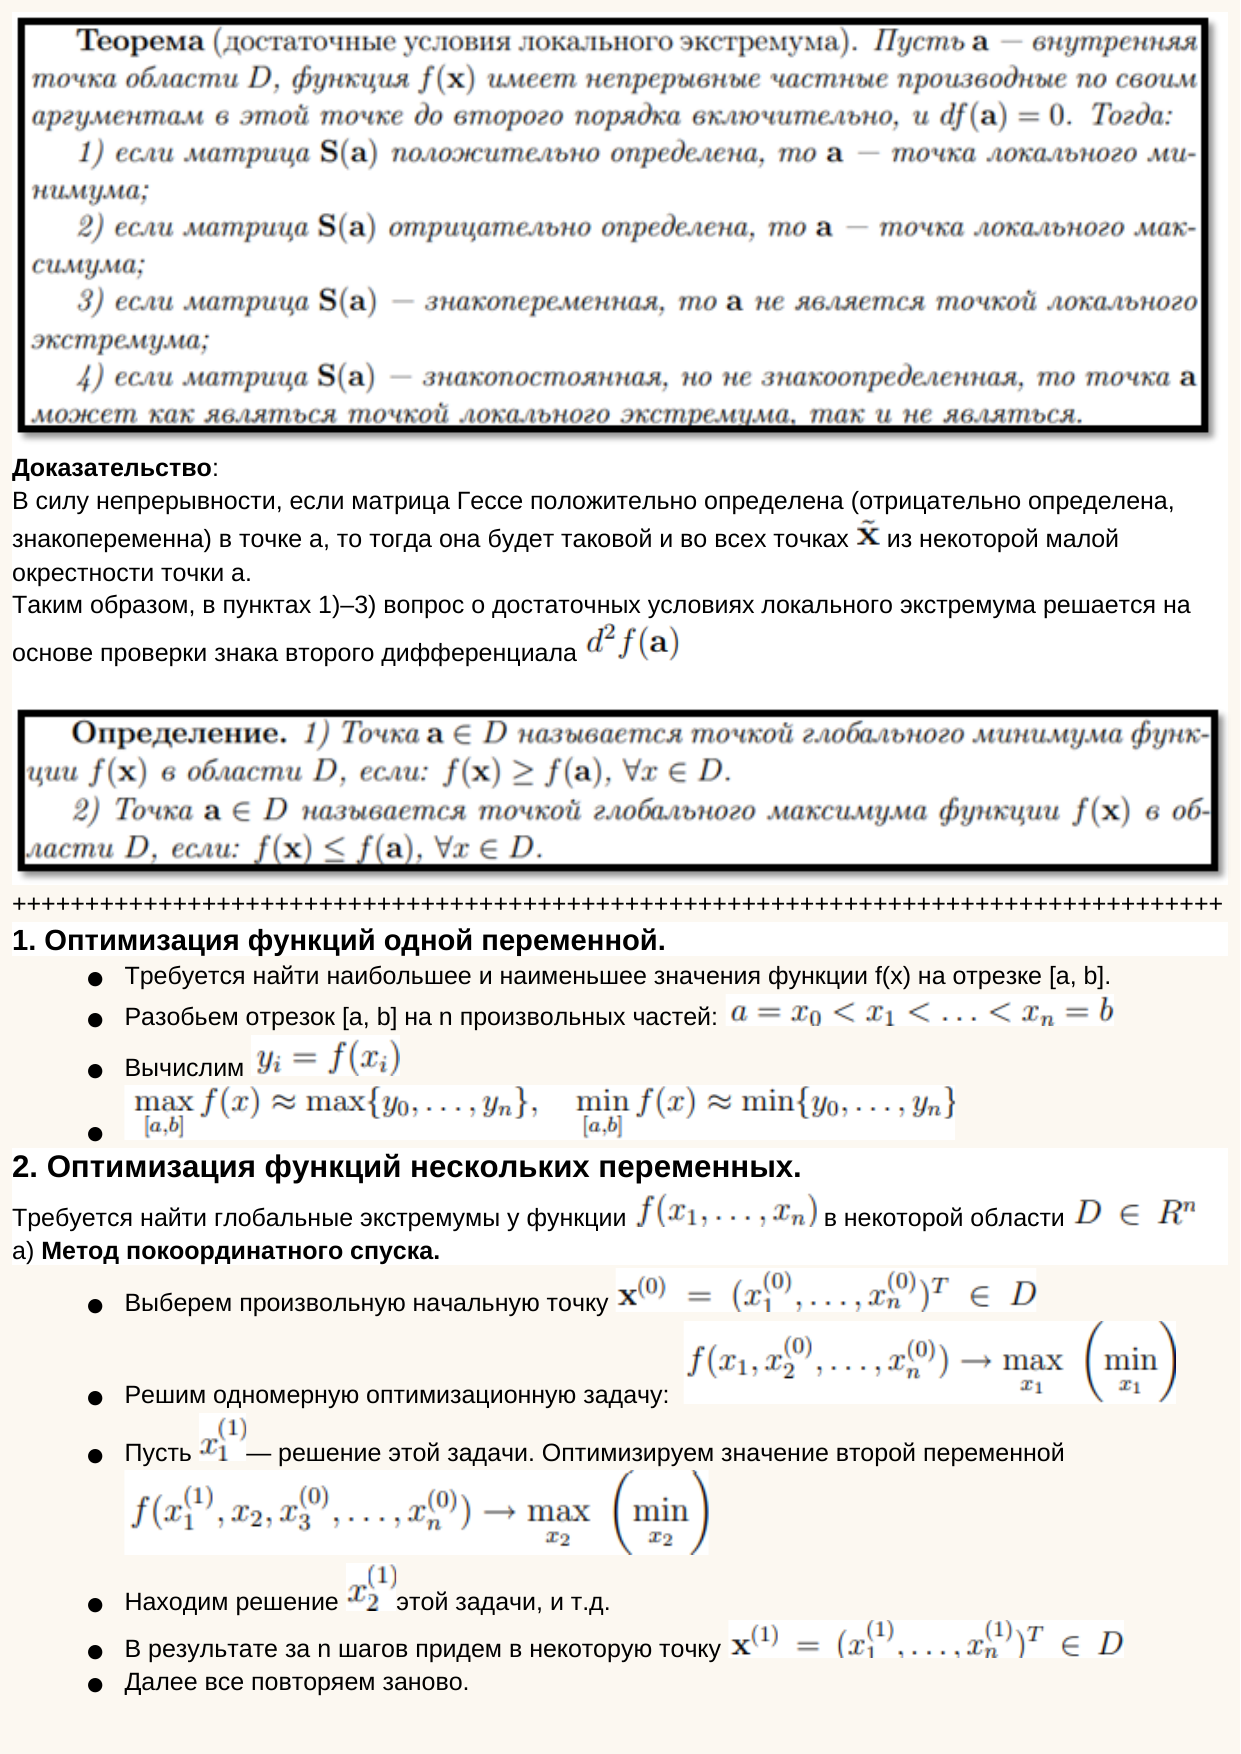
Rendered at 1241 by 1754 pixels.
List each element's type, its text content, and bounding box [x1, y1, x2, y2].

picture [584, 623, 681, 662]
text В силу непрерывности, если матрица Гессе положительно определена (отрицательно определена, знакопеременна) в точке a, то тогда она будет таковой и во всех точках из некоторой малой окрестности точки a. [12, 486, 1228, 586]
text Доказательство: [12, 453, 1228, 481]
picture [683, 1321, 1176, 1404]
picture [856, 518, 880, 548]
picture [124, 1470, 709, 1555]
picture [251, 1035, 400, 1076]
text 2. Оптимизация функций нескольких переменных. [12, 1148, 1228, 1184]
picture [345, 1563, 397, 1611]
picture [615, 1268, 1037, 1312]
text а) Метод покоординатного спуска. [12, 1236, 1228, 1265]
text Таким образом, в пунктах 1)–3) вопрос о достаточных условиях локального экстремума решается на основе проверки знака второго дифференциала [12, 591, 1228, 667]
text +++++++++++++++++++++++++++++++++++++++++++++++++++++++++++++++++++++++++++++++++++ [12, 889, 1228, 918]
text Требуется найти глобальные экстремумы у функции в некоторой области [12, 1190, 1228, 1232]
list Вычислим [87, 1035, 1228, 1081]
list Требуется найти наибольшее и наименьшее значения функции f(x) на отрезке [a, b]. [87, 961, 1228, 990]
picture [11, 703, 1231, 886]
picture [633, 1189, 817, 1227]
picture [728, 1620, 1124, 1658]
picture [725, 994, 1115, 1026]
list Находим решение этой задачи, и т.д. [87, 1564, 1228, 1616]
picture [1072, 1195, 1196, 1227]
picture [11, 11, 1223, 449]
picture [198, 1413, 247, 1461]
text 1. Оптимизация функций одной переменной. [12, 922, 1228, 956]
list Далее все повторяем заново. [87, 1667, 1228, 1696]
picture [124, 1085, 956, 1140]
